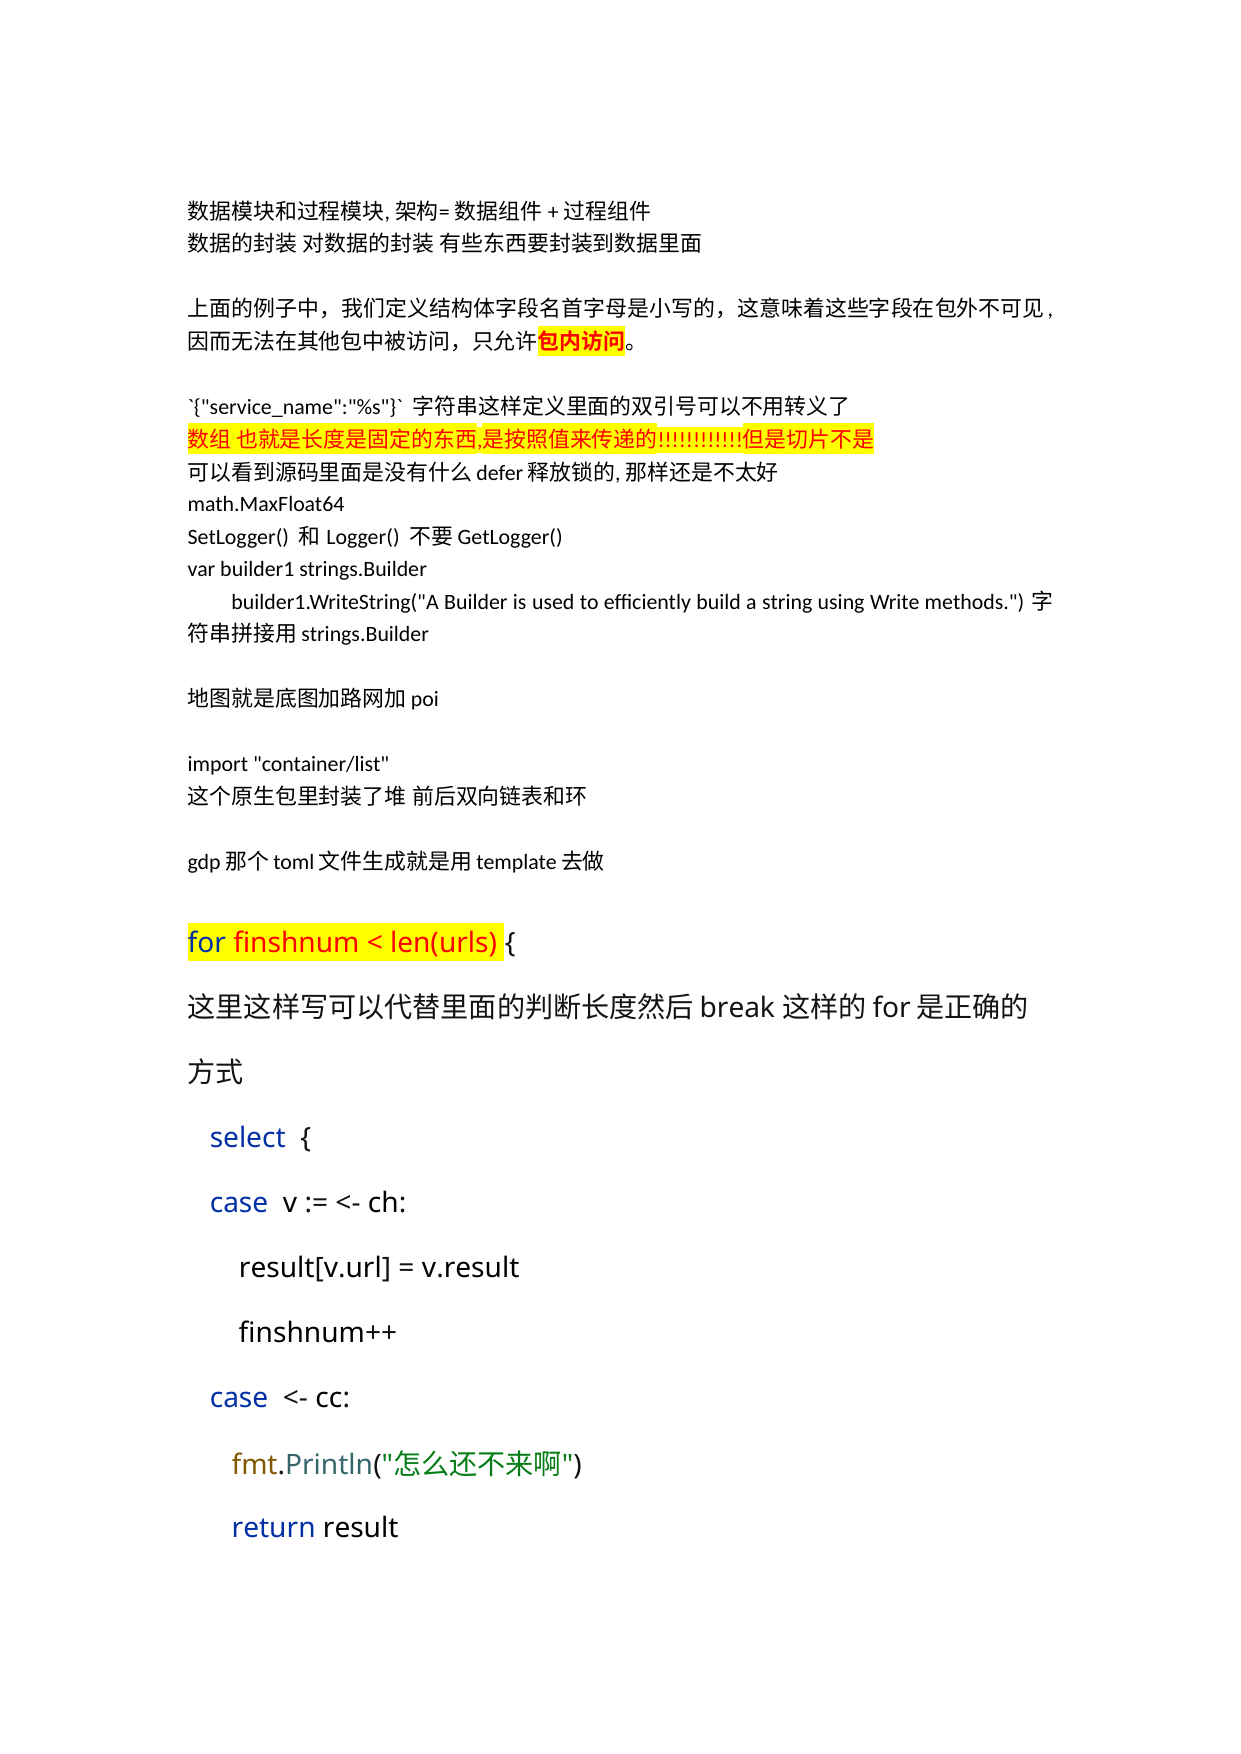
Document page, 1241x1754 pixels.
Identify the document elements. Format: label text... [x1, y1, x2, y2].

text import "container/list" [187, 747, 1053, 779]
text 数据的封装 对数据的封装 有些东西要封装到数据里面 [187, 227, 1053, 259]
text var builder1 strings.Builder [187, 552, 1053, 584]
text for finshnum < len(urls) { [187, 909, 1053, 974]
text 这个原生包里封装了堆 前后双向链表和环 [187, 779, 1053, 812]
text 数据模块和过程模块, 架构= 数据组件 + 过程组件 [187, 194, 1053, 227]
text `{"service_name":"%s"}` 字符串这样定义里面的双引号可以不用转义了 [187, 389, 1053, 422]
text math.MaxFloat64 [187, 487, 1053, 519]
text 可以看到源码里面是没有什么defer释放锁的, 那样还是不太好 [187, 454, 1053, 487]
text 上面的例子中，我们定义结构体字段名首字母是小写的，这意味着这些字段在包外不可见,因而无法在其他包中被访问，只允许包内访问。 [187, 292, 1053, 357]
text 地图就是底图加路网加poi [187, 682, 1053, 714]
text SetLogger() 和 Logger() 不要GetLogger() [187, 519, 1053, 552]
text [187, 974, 1053, 1559]
text 数组 也就是长度是固定的东西,是按照值来传递的!!!!!!!!!!!!但是切片不是 [187, 422, 1053, 454]
text builder1.WriteString("A Builder is used to efficiently build a string using Write methods.") 字符串拼接用strings.Builder [187, 584, 1053, 649]
text gdp那个toml文件生成就是用template去做 [187, 844, 1053, 877]
